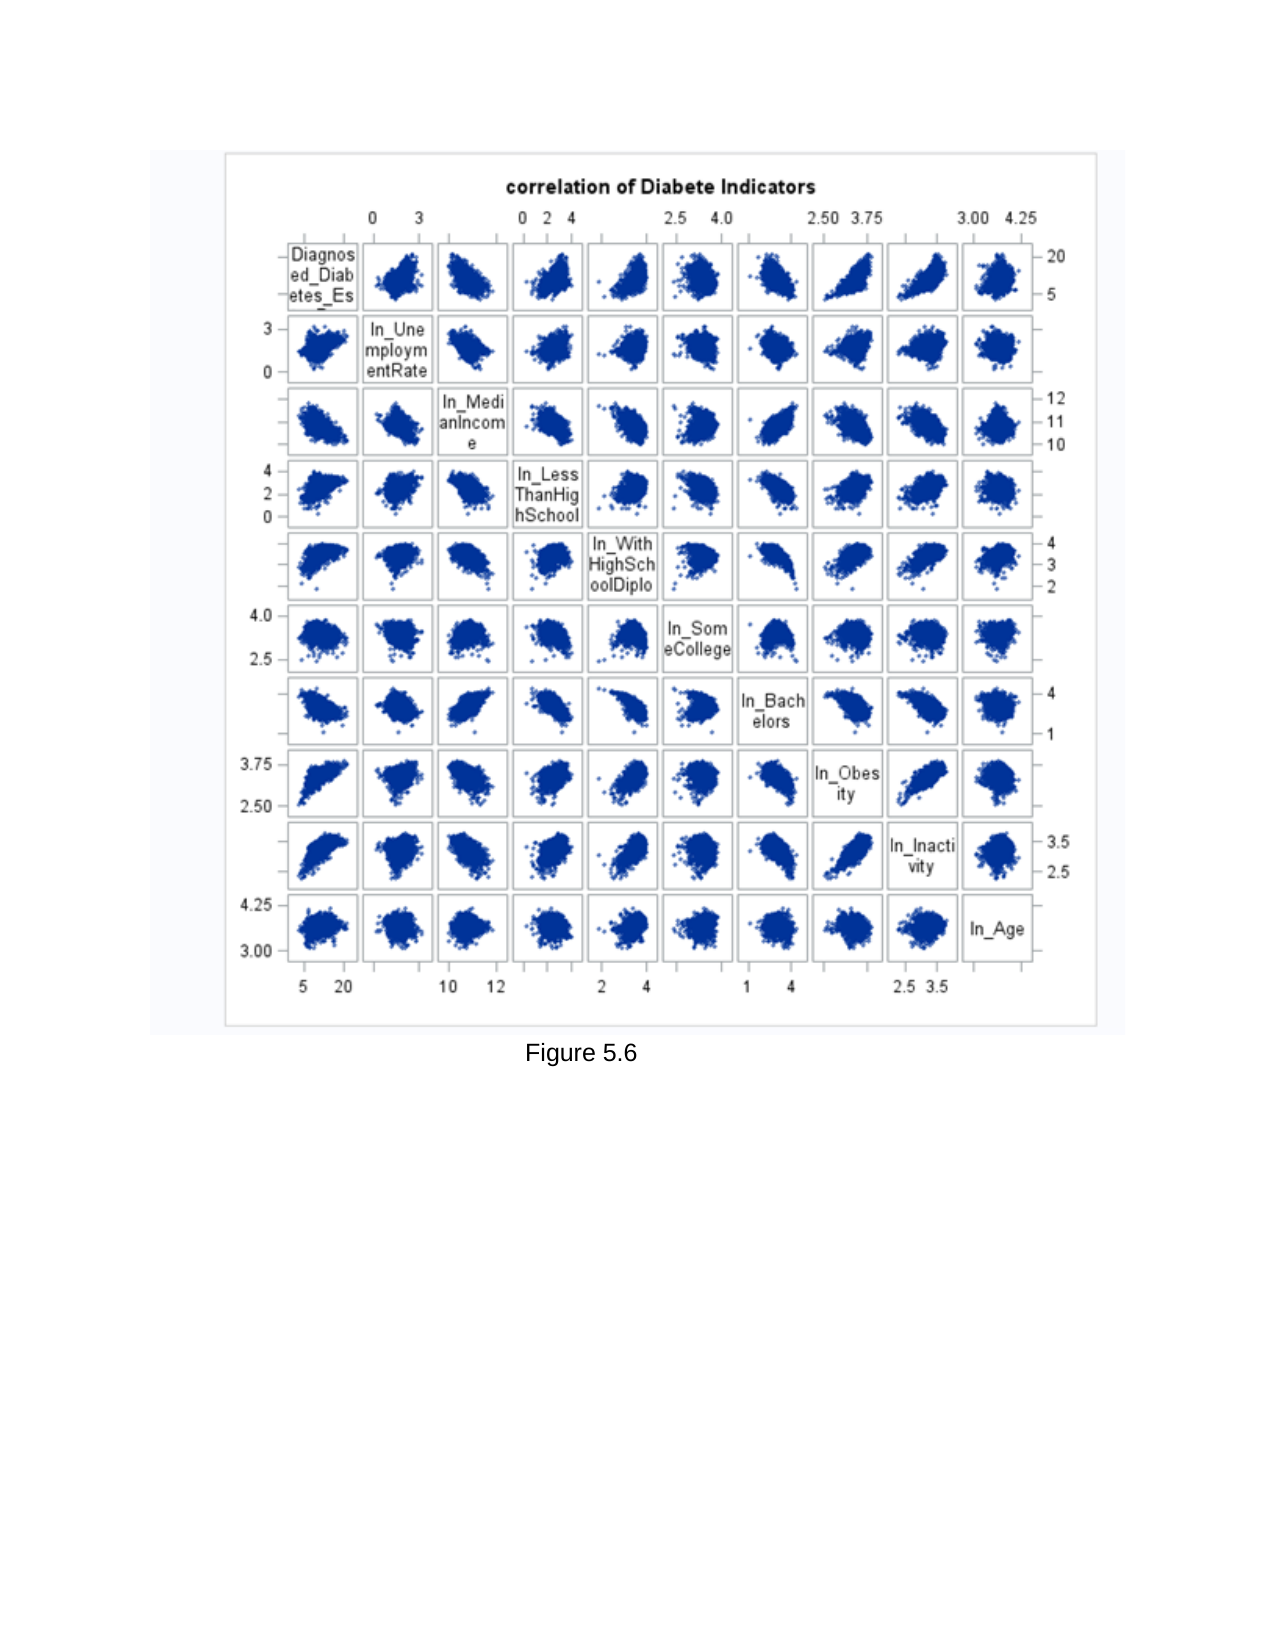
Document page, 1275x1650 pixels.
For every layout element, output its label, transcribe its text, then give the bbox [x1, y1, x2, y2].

text Figure 5.6 [150, 1038, 1125, 1067]
picture [150, 150, 1125, 1035]
